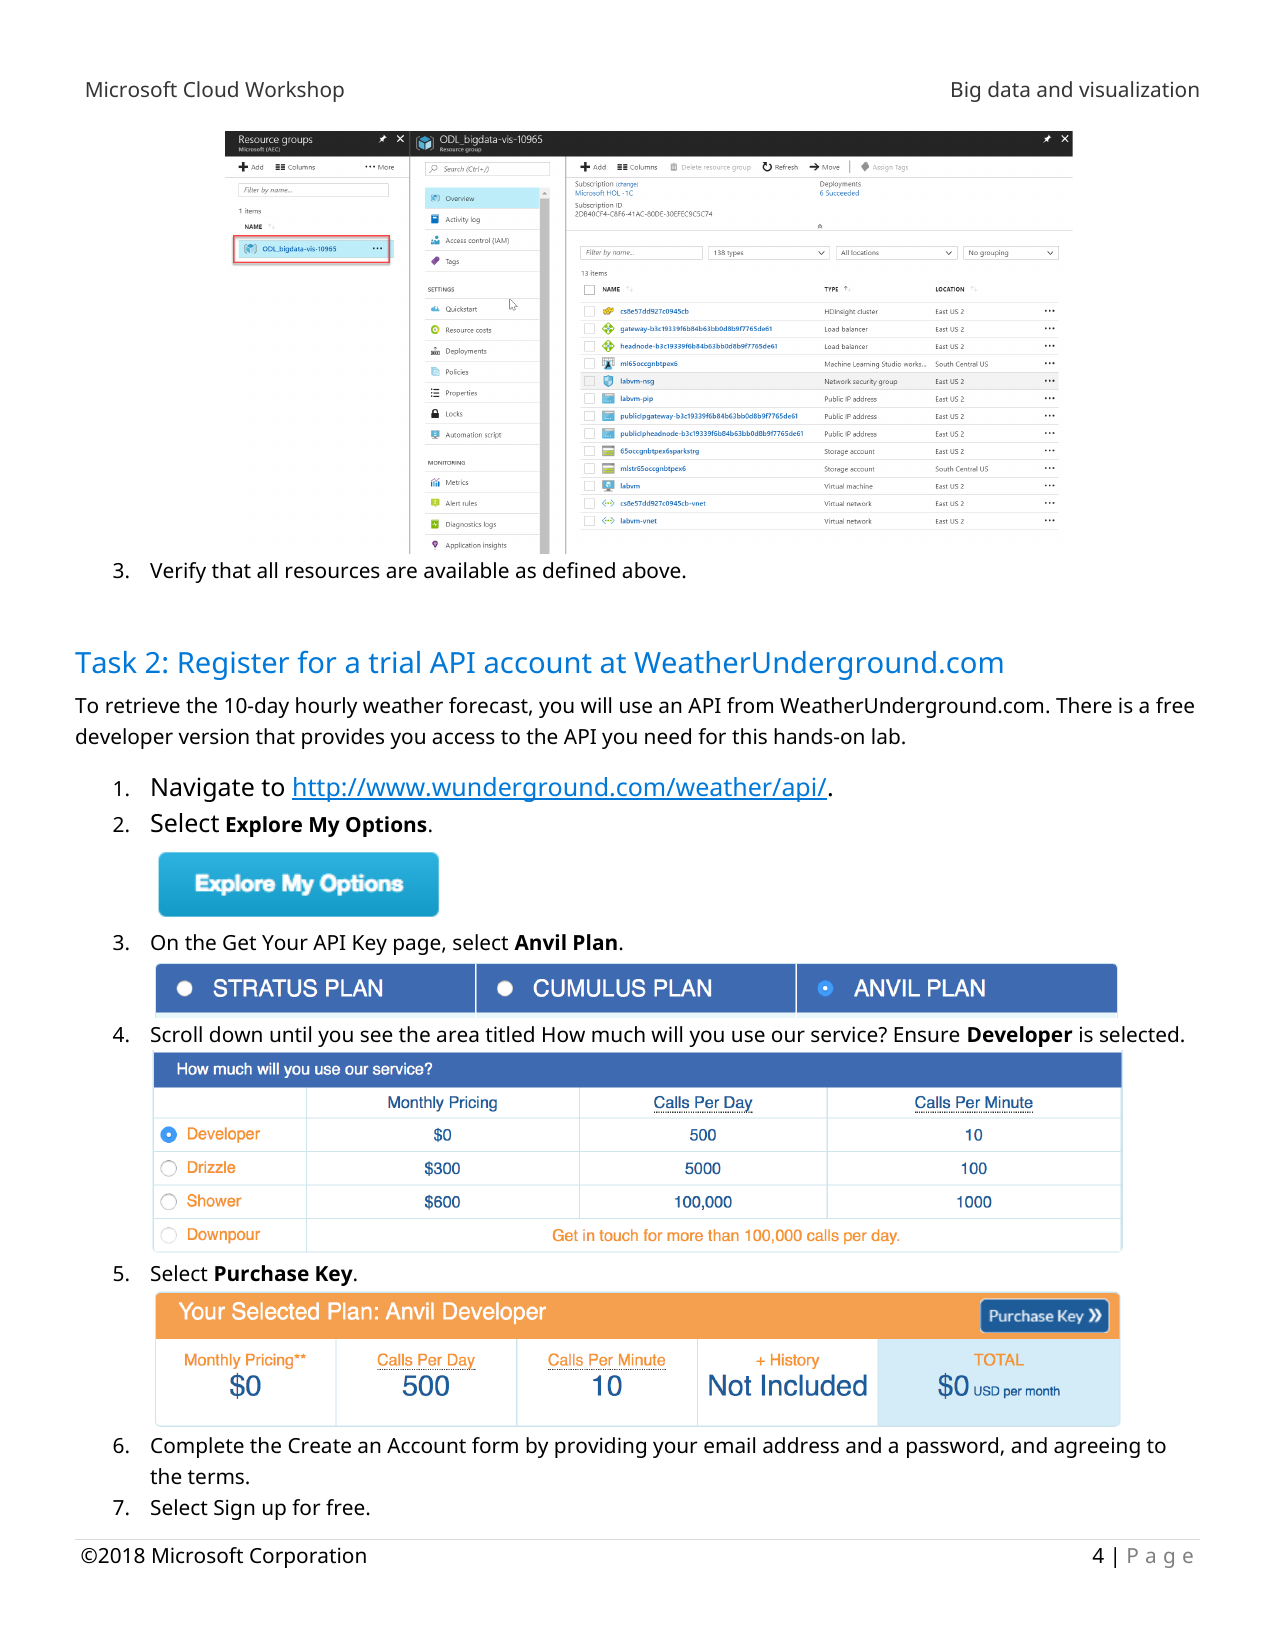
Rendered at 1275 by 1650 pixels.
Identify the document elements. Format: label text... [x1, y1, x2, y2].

list Select Sign up for free. [112, 1493, 1200, 1521]
picture [150, 842, 451, 926]
picture [150, 1289, 1125, 1430]
picture [150, 1050, 1125, 1257]
picture [225, 131, 1073, 554]
subtitle Task 2: Register for a trial API account at WeatherUnderground.com [75, 642, 1200, 682]
list Complete the Create an Account form by providing your email address and a password, and agreeing to the terms. [112, 1431, 1200, 1491]
text To retrieve the 10-day hourly weather forecast, you will use an API from WeatherUnderground.com. There is a free developer version that provides you access to the API you need for this hands-on lab. [75, 691, 1200, 750]
list Select Explore My Options. [112, 806, 1200, 840]
picture [150, 958, 1125, 1018]
list Navigate to http://www.wunderground.com/weather/api/. [112, 769, 1200, 803]
list Verify that all resources are available as defined above. [112, 556, 1200, 584]
